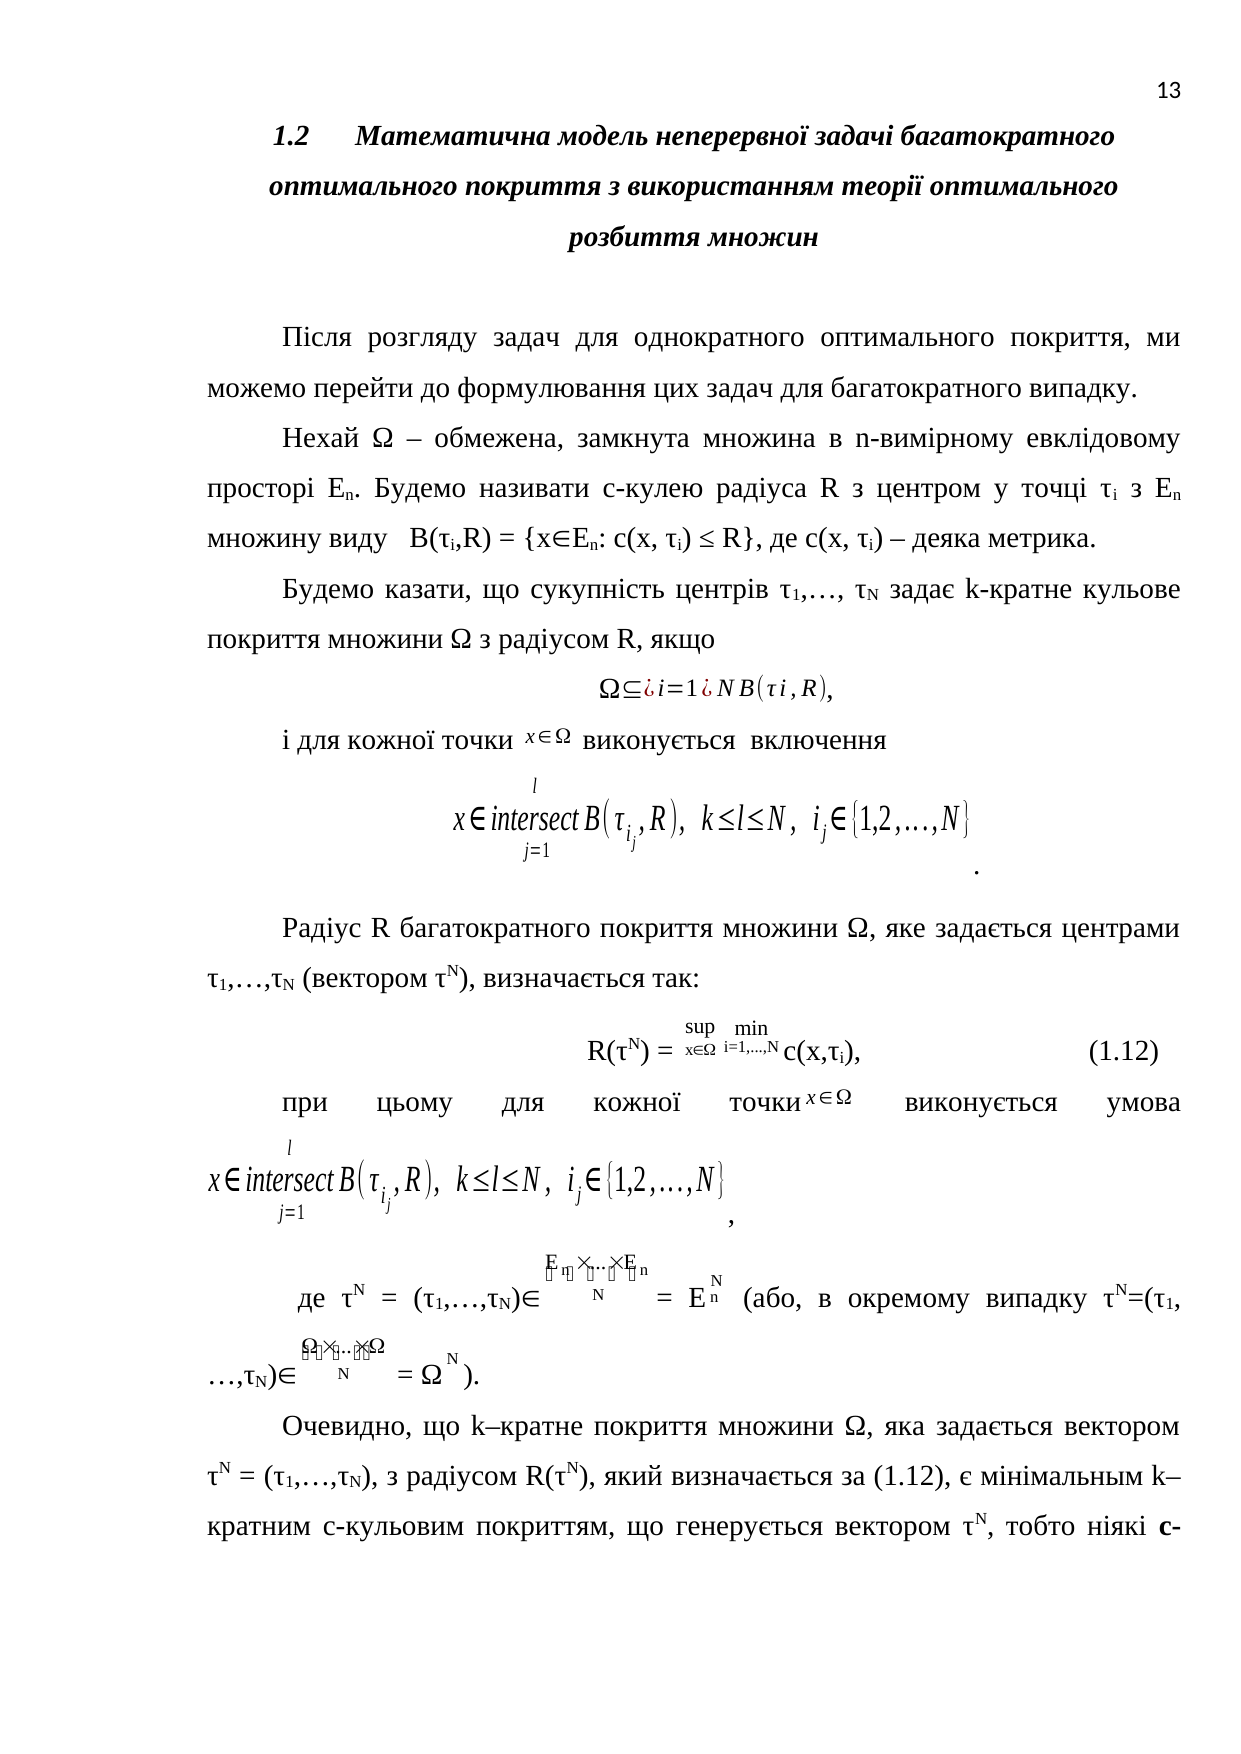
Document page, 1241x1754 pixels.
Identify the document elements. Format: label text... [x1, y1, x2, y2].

subtitle Математична модель неперервної задачі багатократного оптимального покриття з використанням теорії оптимального розбиття множин [207, 118, 1181, 252]
text Ω, [207, 672, 1181, 705]
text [207, 1408, 1181, 1542]
text R(τN) = с(х,τi), (1.12) [207, 1011, 1181, 1067]
text Нехай Ω – обмежена, замкнута множина в n-вимірному евклідовому просторі Еn. Будемо називати с-кулею радіуса R з центром у точці τi з Еn множину виду В(τi,R) = {хЕn: с(х, τi) ≤ R}, де с(х, τi) – деяка метрика. [207, 420, 1181, 554]
text Будемо казати, що сукупність центрів τ1,…, τN задає k-кратне кульове покриття множини Ω з радіусом R, якщо [207, 571, 1181, 655]
text Радіус R багатократного покриття множини Ω, яке задається центрами τ1,…,τN (вектором τN), визначається так: [207, 910, 1181, 994]
text де τN = (τ1,…,τN)= Е (або, в окремому випадку τN=(τ1,…,τN) = Ω). [207, 1247, 1181, 1391]
text Після розгляду задач для однократного оптимального покриття, ми можемо перейти до формулювання цих задач для багатократного випадку. [207, 319, 1181, 403]
text при цьому для кожної точки виконується умова , [207, 1084, 1181, 1230]
text . [207, 772, 1181, 881]
text і для кожної точки виконується включення [207, 722, 1181, 756]
